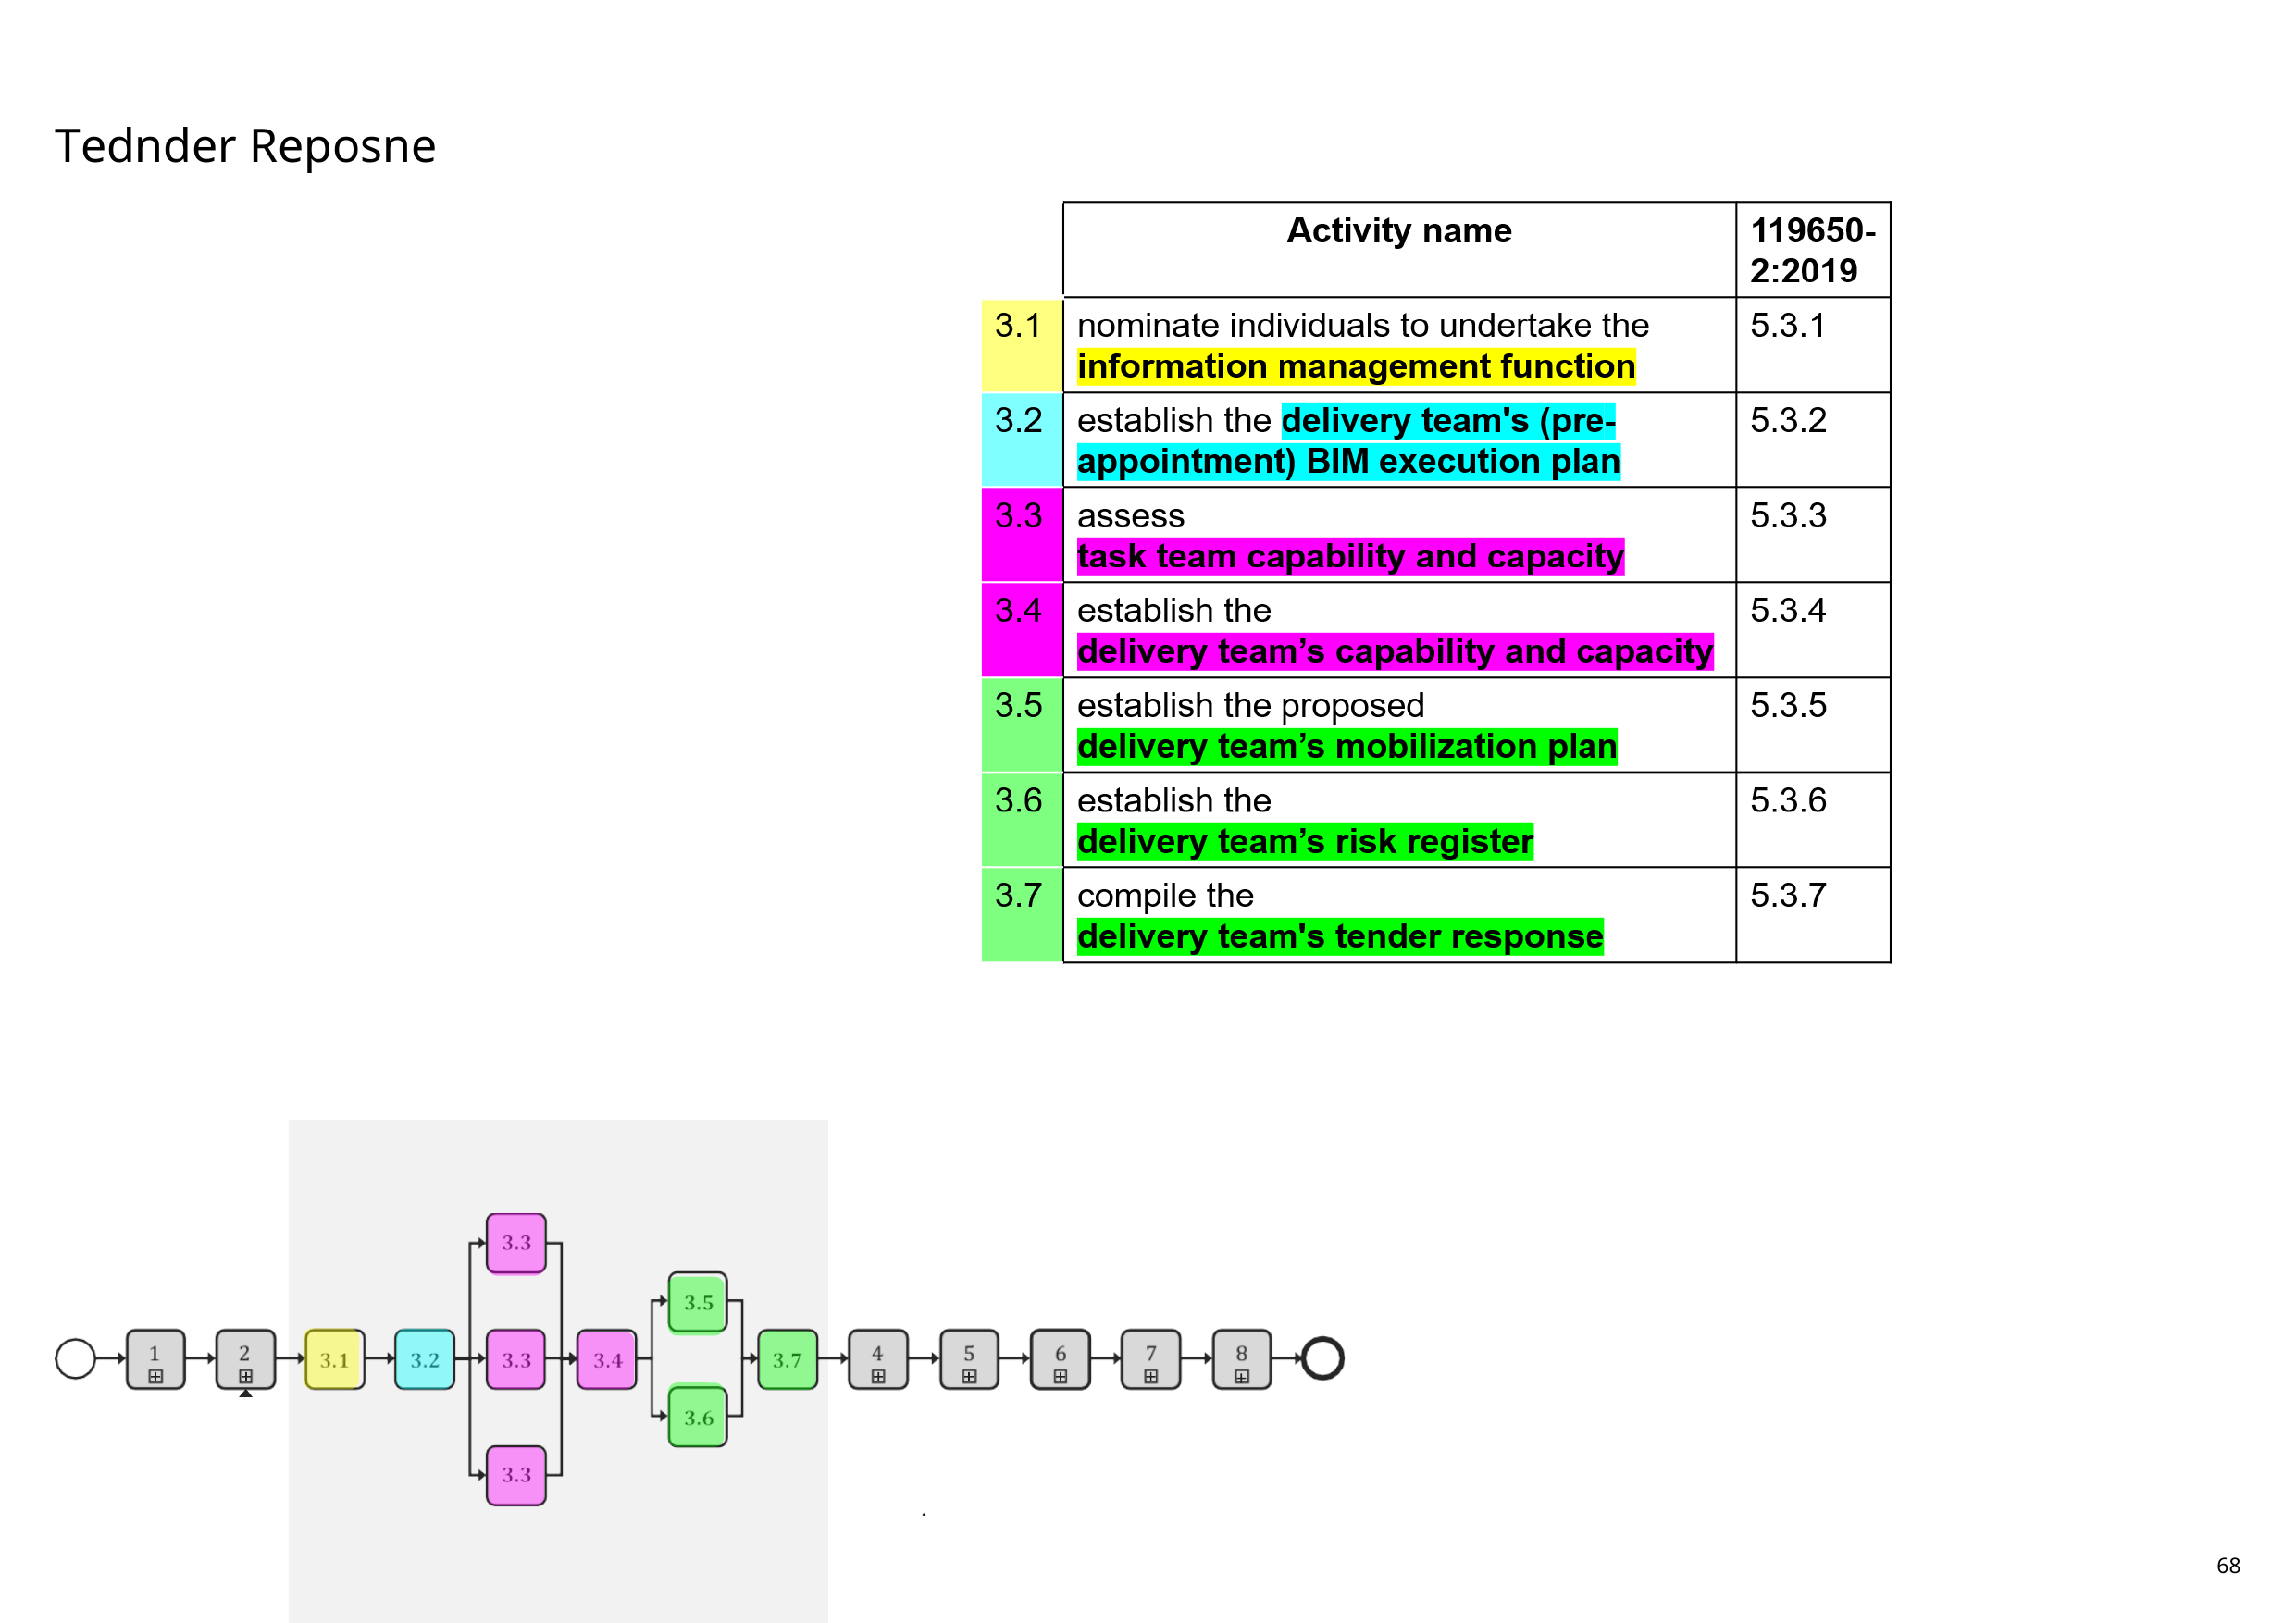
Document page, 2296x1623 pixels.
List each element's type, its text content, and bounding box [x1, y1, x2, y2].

picture [55, 1213, 1346, 1516]
subtitle Resources Required [488, 1330, 545, 1389]
subtitle Tednder Reposne [55, 113, 1113, 176]
picture [979, 198, 1892, 976]
subtitle Resources Required [488, 1213, 545, 1276]
subtitle Resources Required [577, 1332, 635, 1390]
subtitle Resources Required [488, 1446, 545, 1506]
